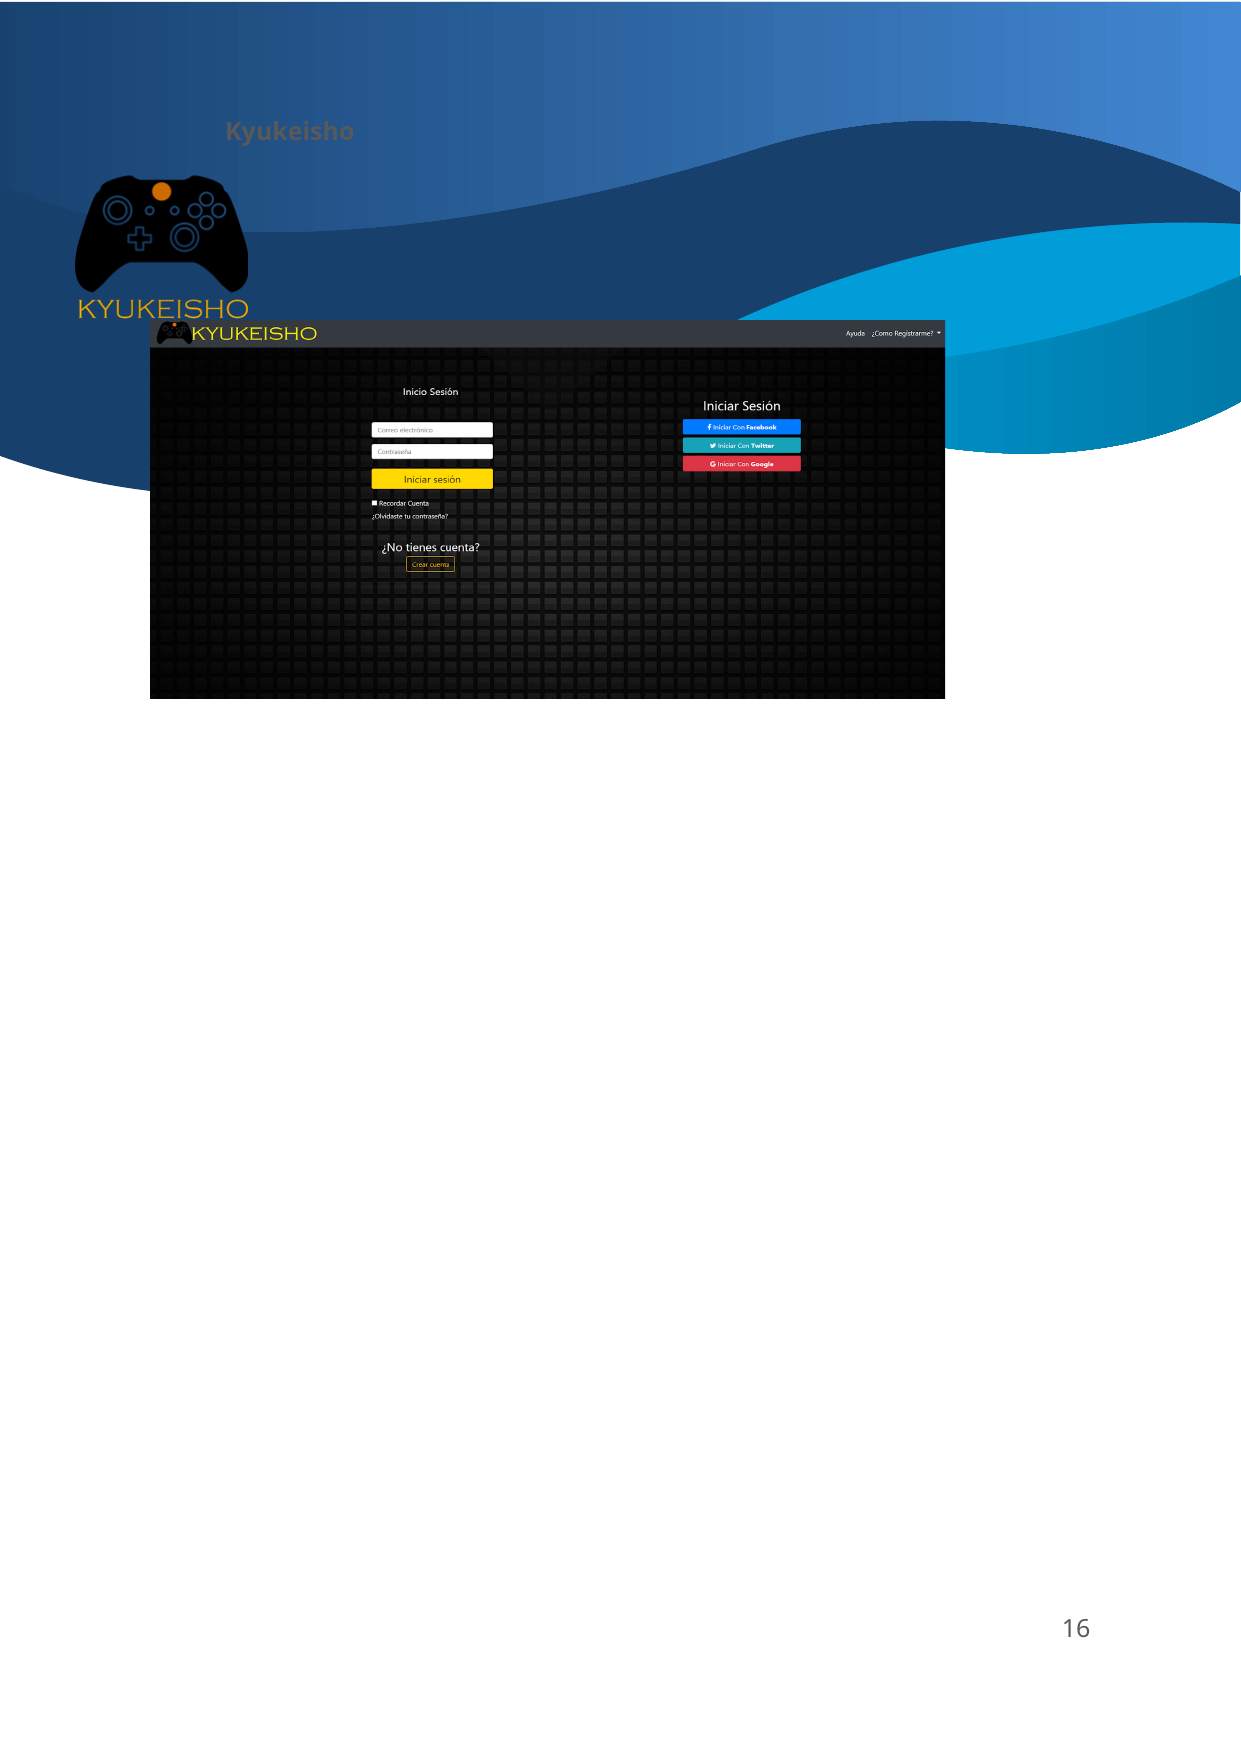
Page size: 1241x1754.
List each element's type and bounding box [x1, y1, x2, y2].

picture [75, 147, 946, 699]
